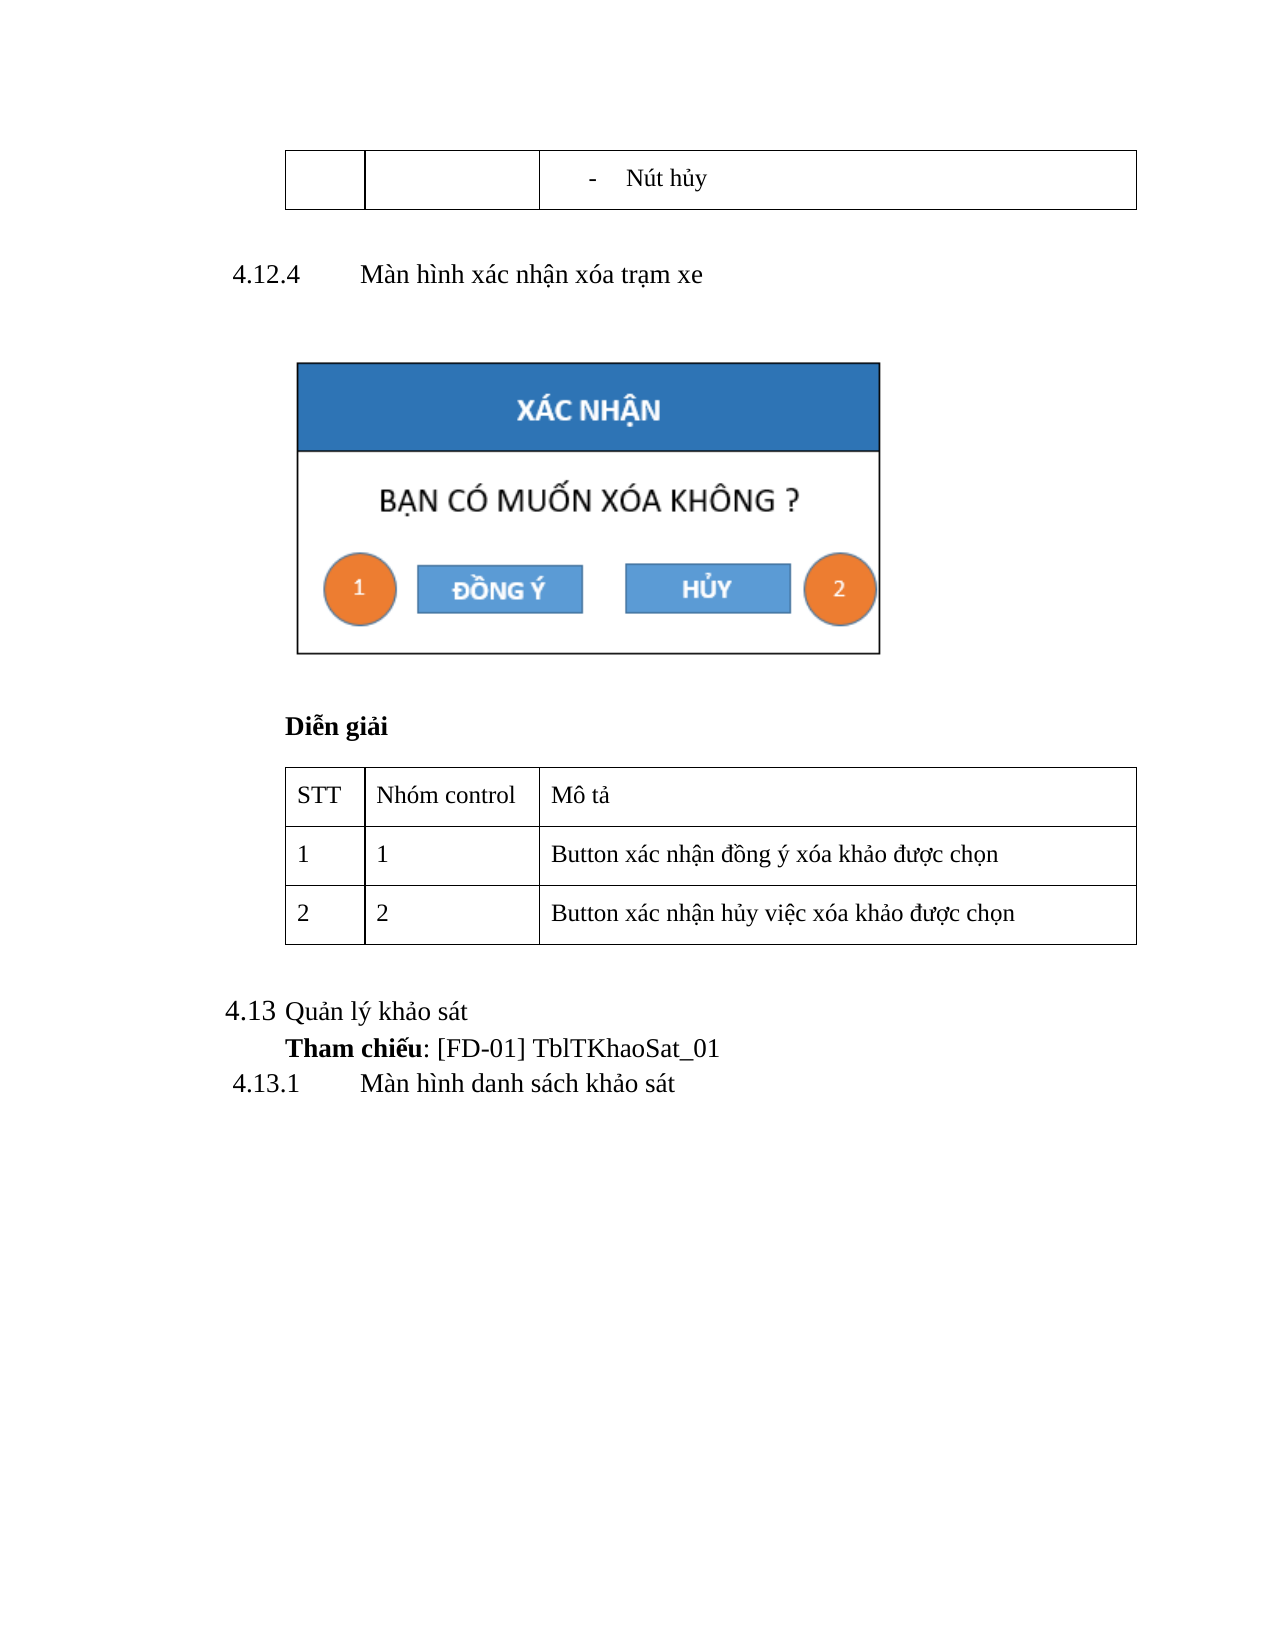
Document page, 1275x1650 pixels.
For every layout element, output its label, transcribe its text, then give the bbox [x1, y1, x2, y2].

table_cell Button xác nhận đồng ý xóa khảo được chọn [540, 827, 1136, 885]
list Diễn giải [285, 710, 1125, 741]
picture [150, 315, 1050, 694]
table_cell 2 [366, 151, 539, 209]
table_cell 1 [366, 827, 539, 885]
table_cell Button xác nhận hủy việc xóa khảo được chọn [540, 886, 1136, 944]
table_header Mô tả [540, 768, 1136, 826]
list Màn hình danh sách khảo sát [300, 1067, 1125, 1099]
text Quản lý khảo sát [225, 993, 1125, 1027]
table_header Nhóm control [366, 768, 539, 826]
table_header STT [286, 768, 364, 826]
list Màn hình xác nhận xóa trạm xe [300, 258, 1125, 289]
table_cell 1 [286, 827, 364, 885]
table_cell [540, 151, 1136, 209]
table_cell 2 [286, 151, 364, 209]
list Tham chiếu: [FD-01] TblTKhaoSat_01 [285, 1032, 1125, 1063]
table_cell 2 [366, 886, 539, 944]
table_cell 2 [286, 886, 364, 944]
